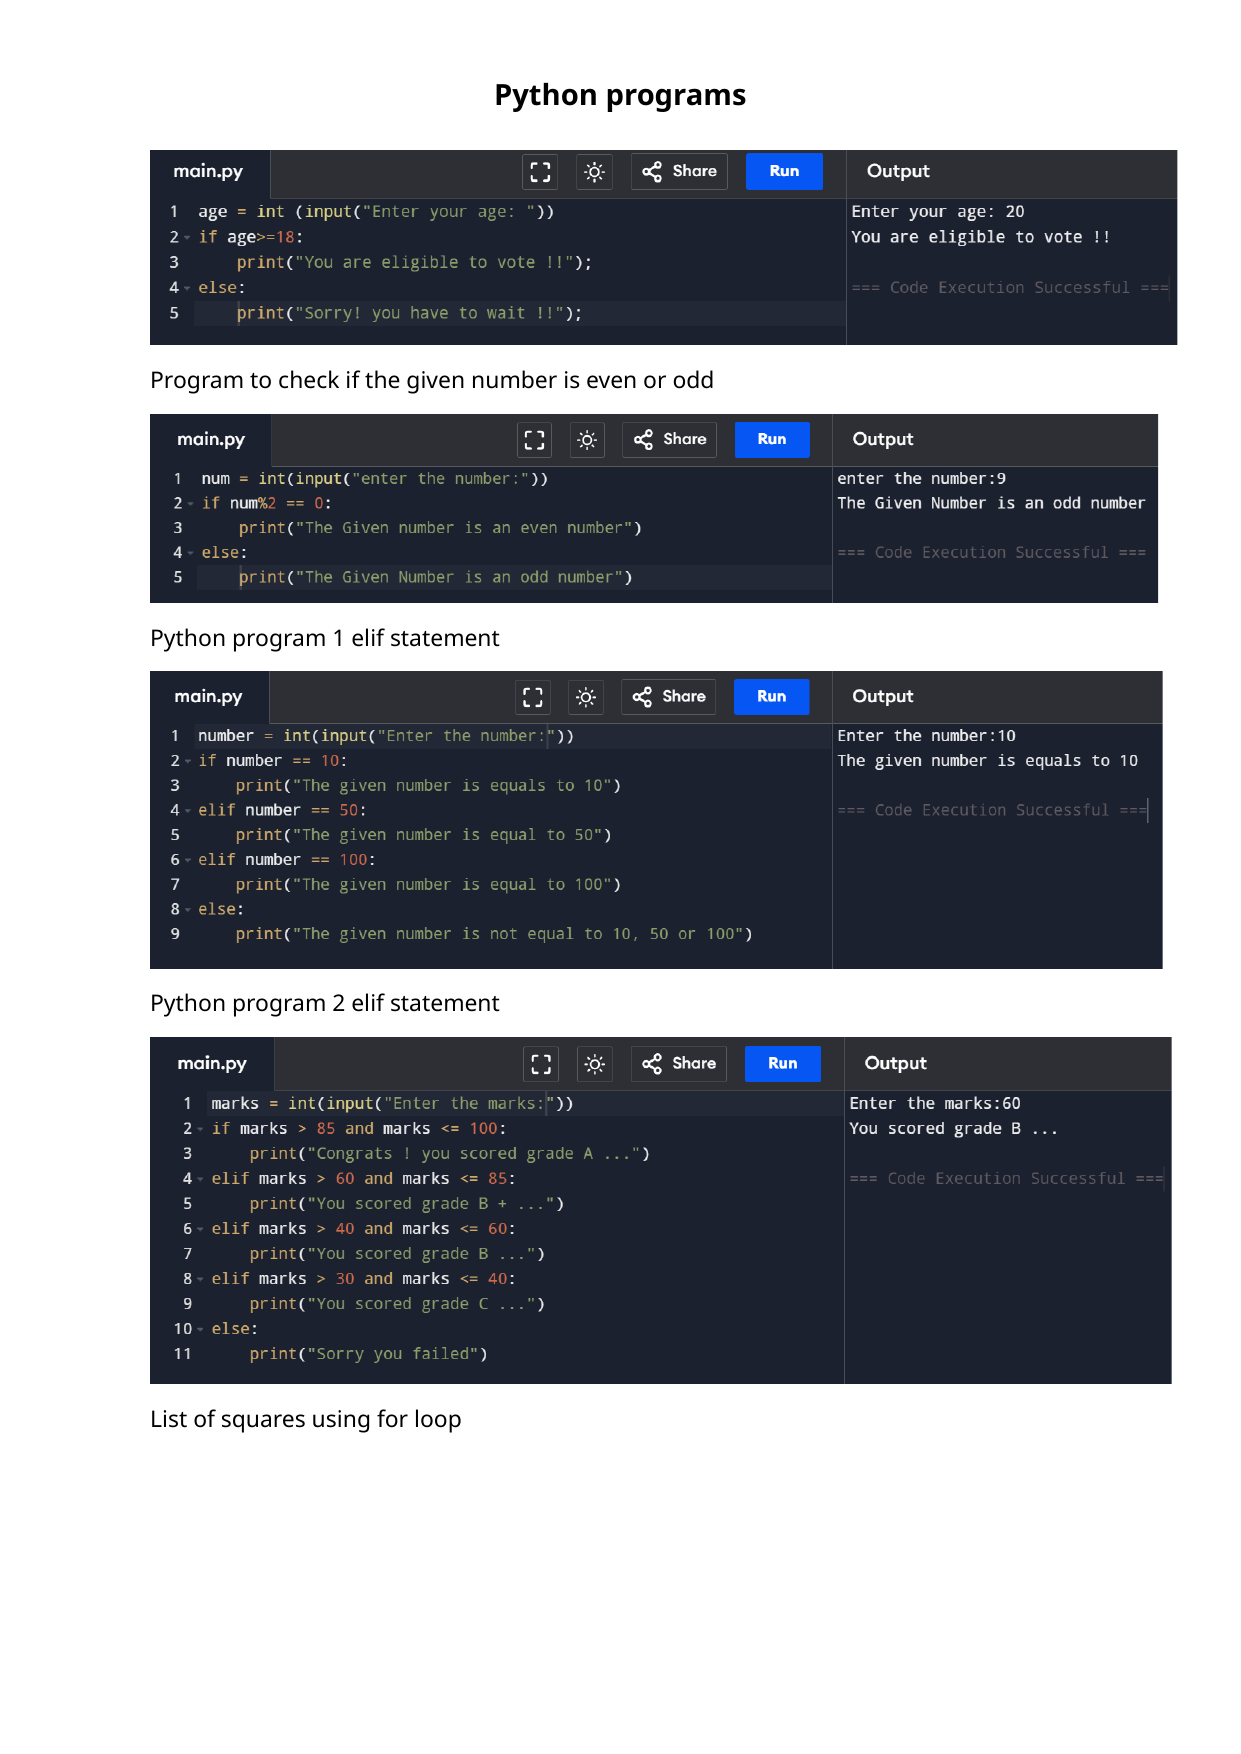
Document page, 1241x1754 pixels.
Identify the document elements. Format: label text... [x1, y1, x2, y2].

text List of squares using for loop [150, 1402, 1090, 1434]
text Python program 2 elif statement [150, 987, 1090, 1018]
text Program to check if the given number is even or odd [150, 364, 1090, 395]
picture [150, 414, 1159, 603]
picture [150, 1037, 1172, 1384]
text Python program 1 elif statement [150, 621, 1090, 653]
picture [150, 671, 1163, 969]
picture [150, 150, 1178, 345]
